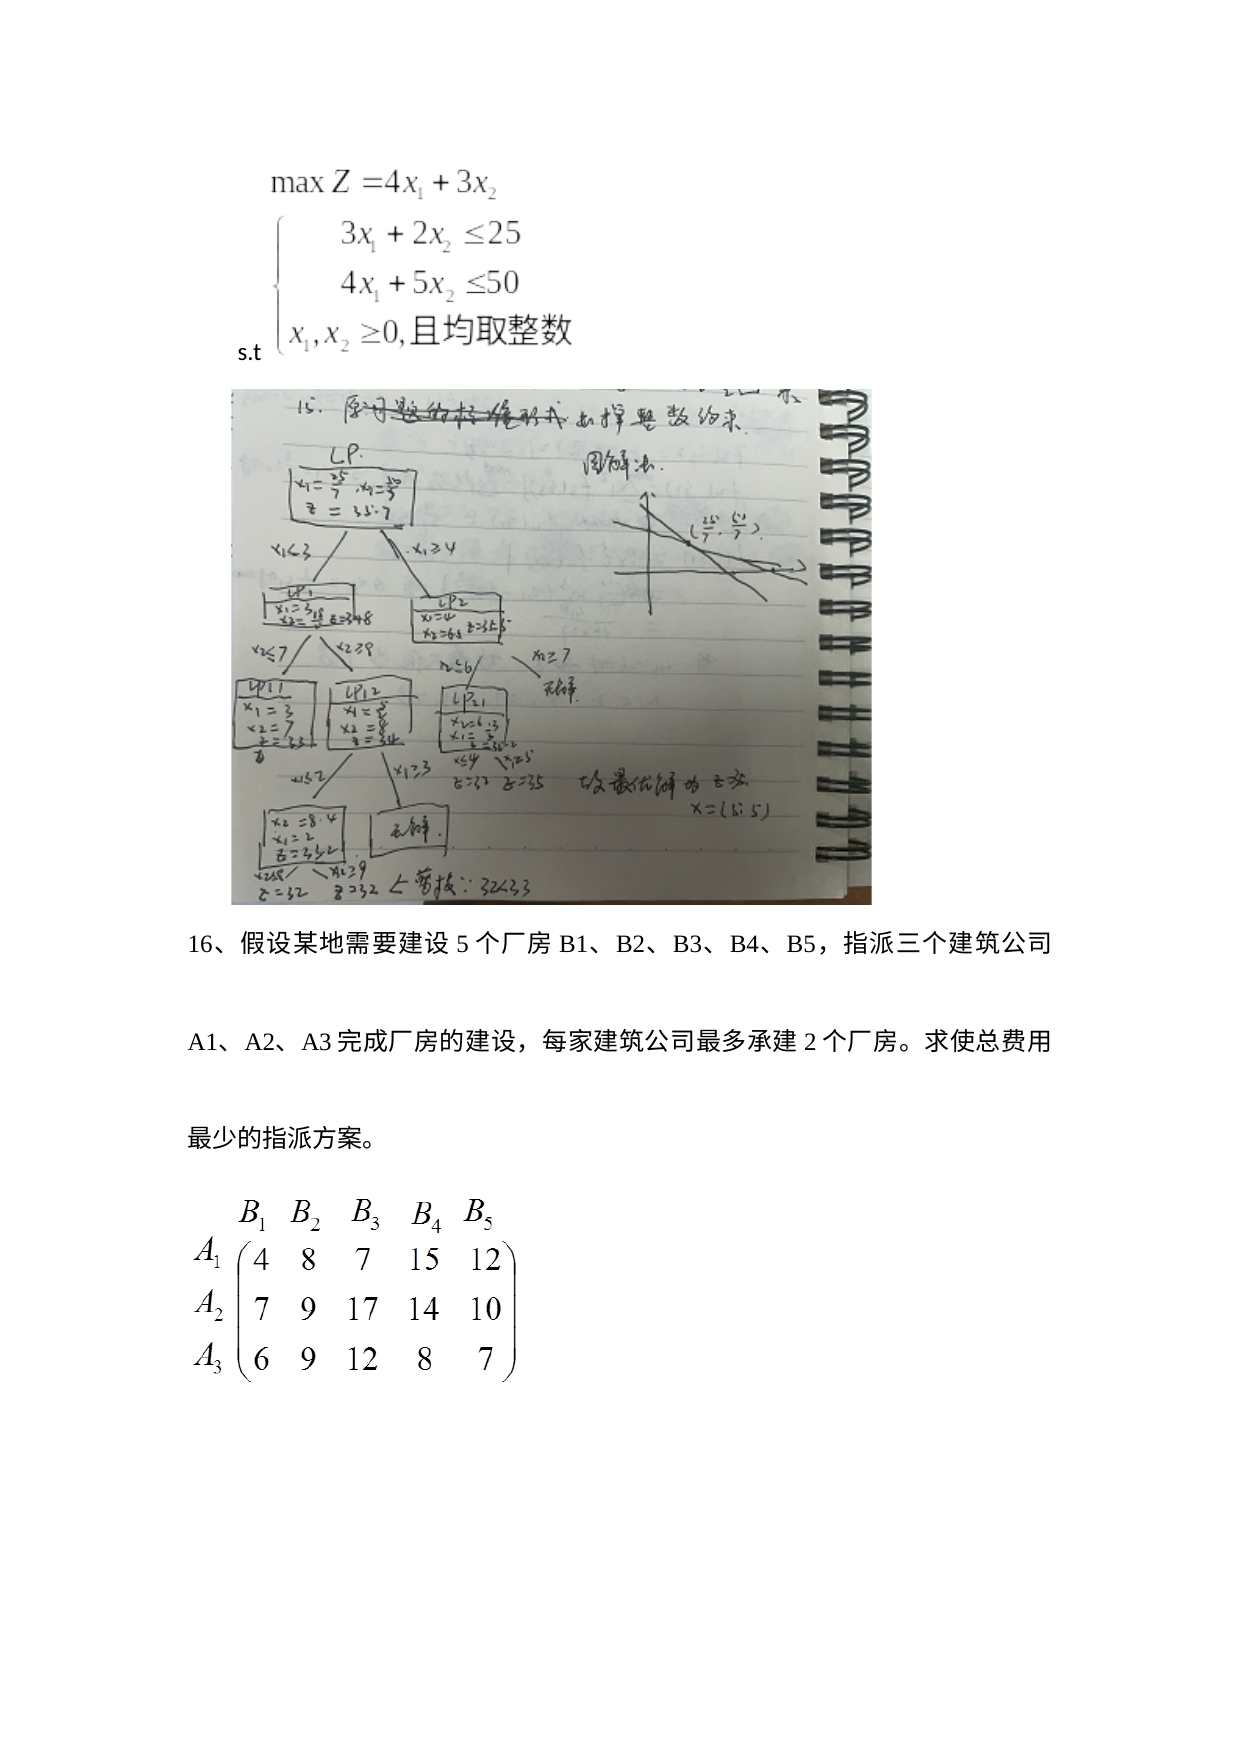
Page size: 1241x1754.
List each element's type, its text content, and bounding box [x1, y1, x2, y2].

text s.t [187, 162, 1053, 389]
text 16、假设某地需要建设5个厂房B1、B2、B3、B4、B5，指派三个建筑公司A1、A2、A3完成厂房的建设，每家建筑公司最多承建2个厂房。求使总费用最少的指派方案。 [187, 909, 1053, 1169]
picture [187, 1187, 522, 1389]
picture [231, 389, 872, 905]
